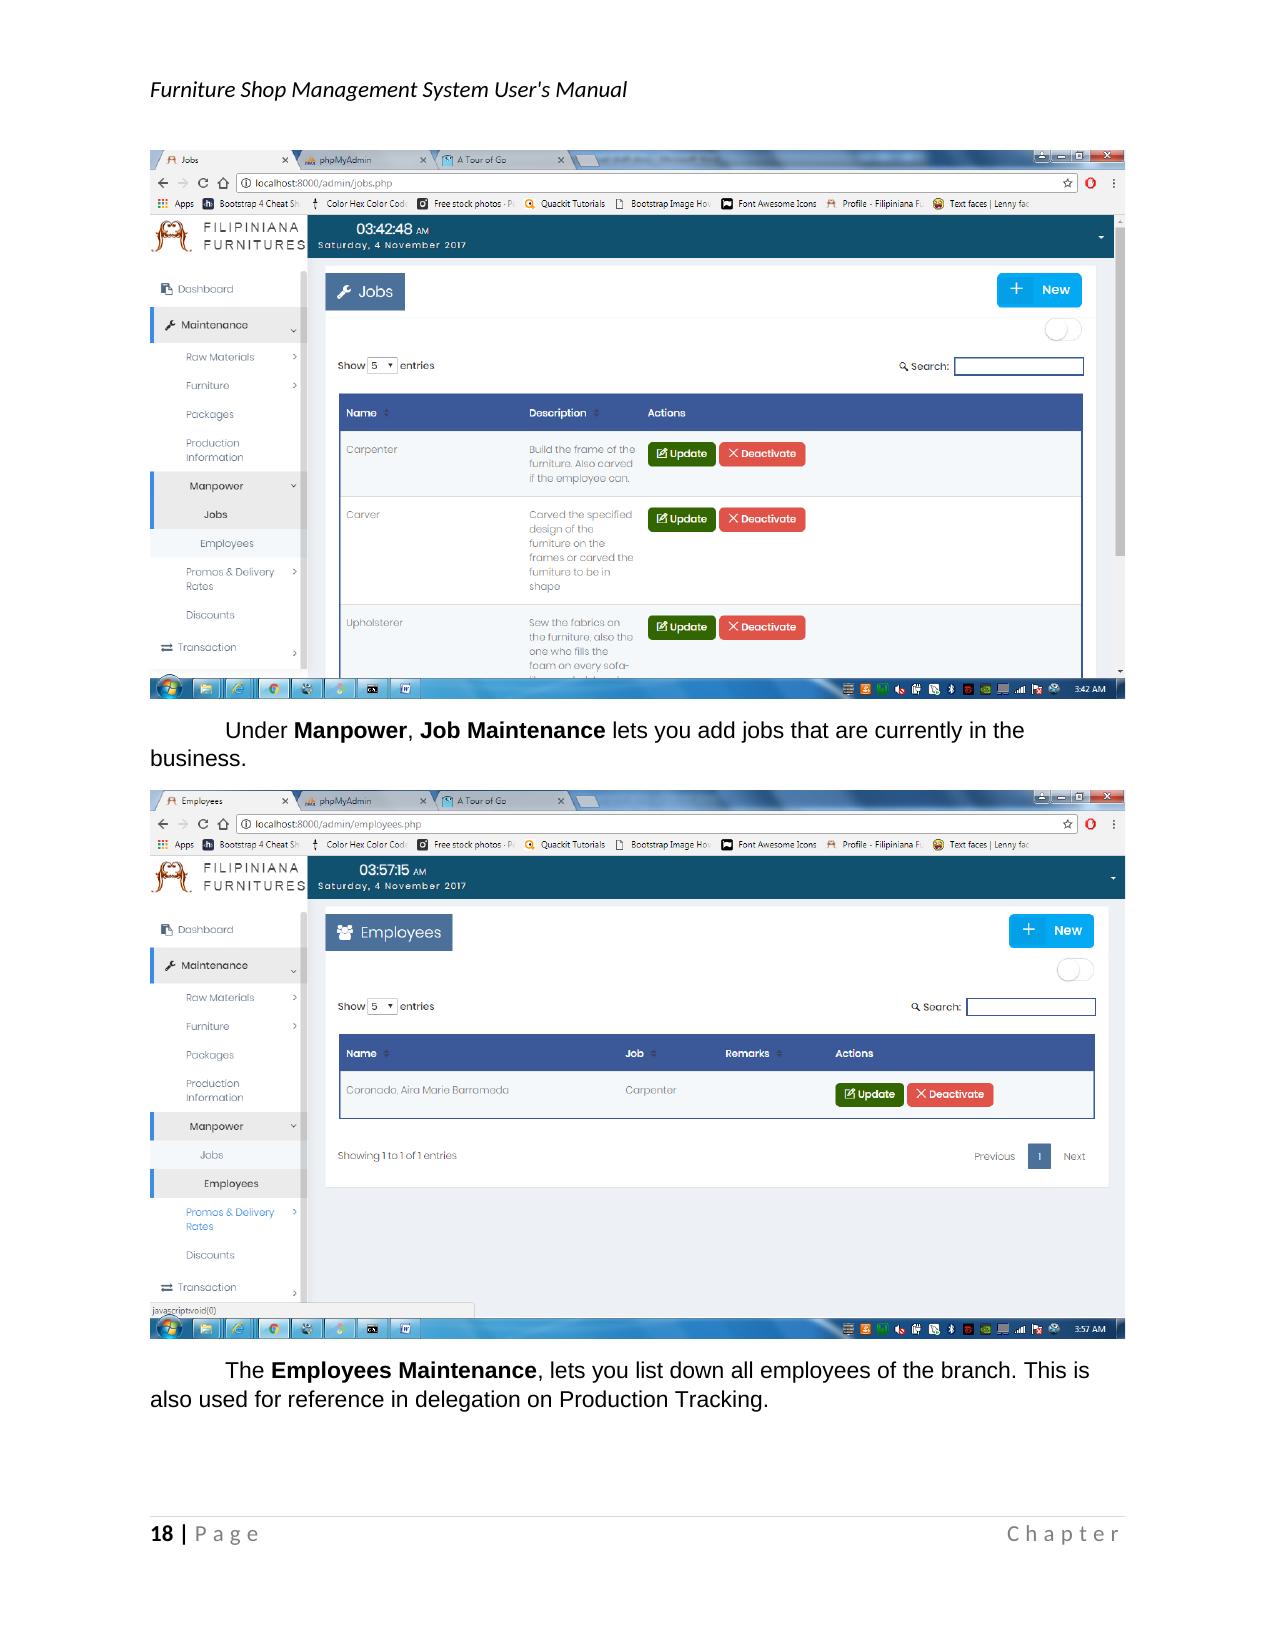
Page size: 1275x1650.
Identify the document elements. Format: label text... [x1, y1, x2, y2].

picture [150, 150, 1125, 699]
text Under Manpower, Job Maintenance lets you add jobs that are currently in the business. [150, 717, 1125, 772]
picture [150, 790, 1125, 1339]
text The Employees Maintenance, lets you list down all employees of the branch. This is also used for reference in delegation on Production Tracking. [150, 1357, 1125, 1412]
